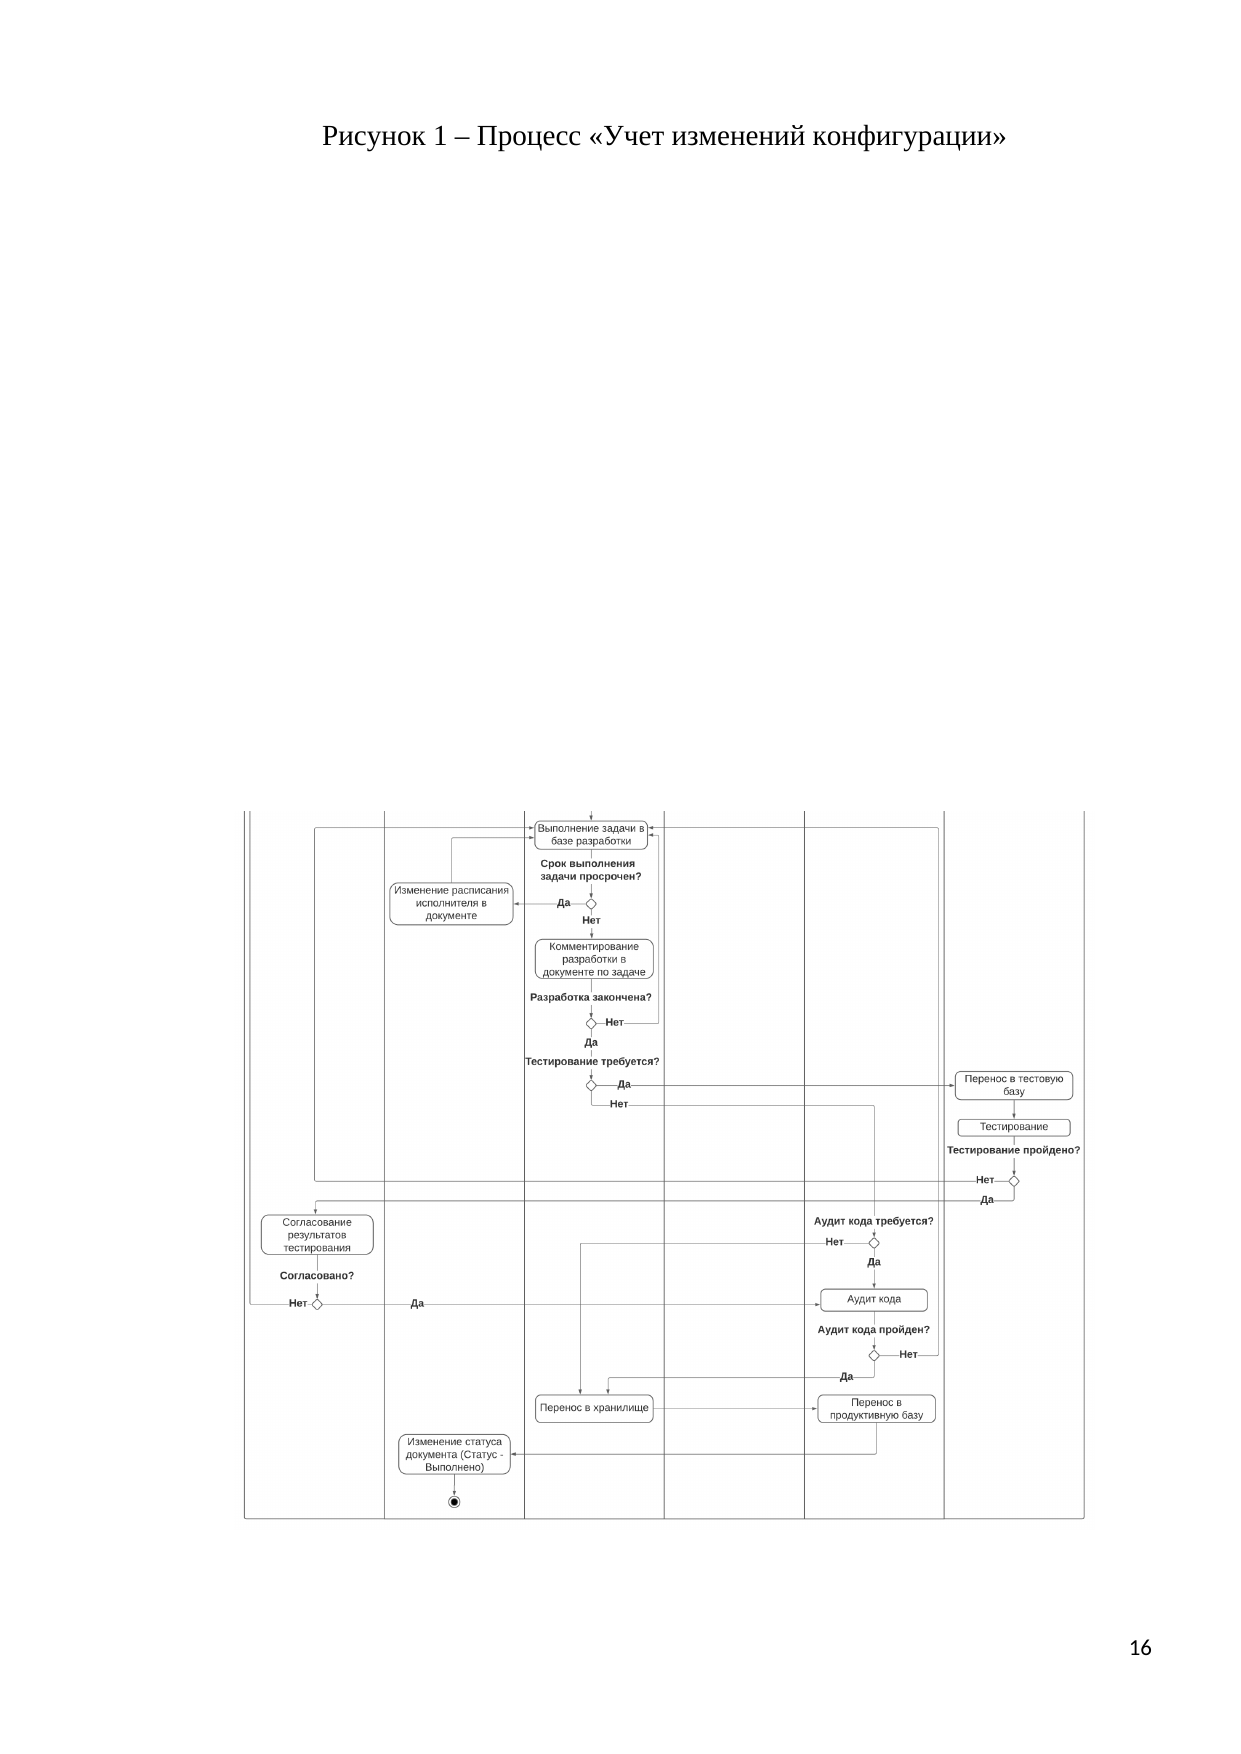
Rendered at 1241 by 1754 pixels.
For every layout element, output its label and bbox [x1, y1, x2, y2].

picture [233, 811, 1095, 1530]
